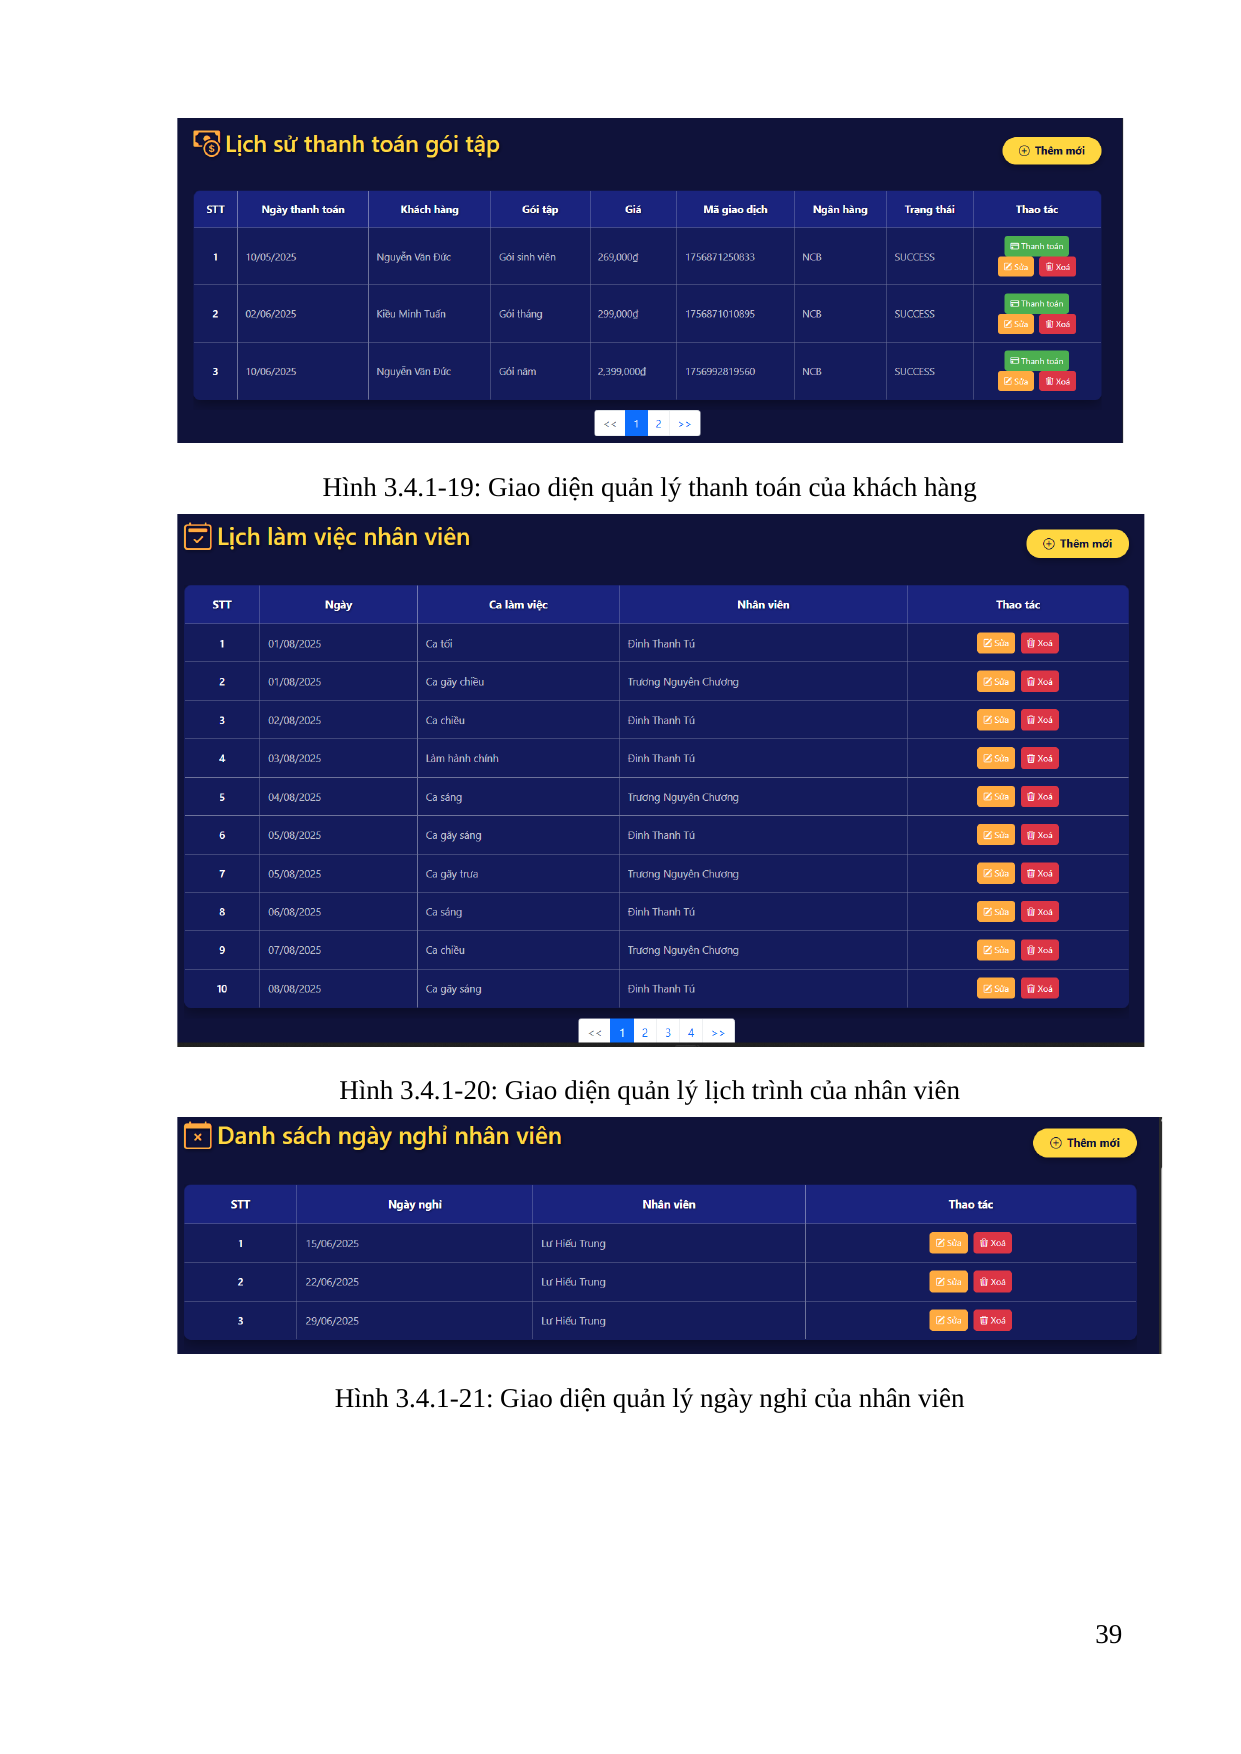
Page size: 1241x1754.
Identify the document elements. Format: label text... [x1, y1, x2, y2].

picture [177, 118, 1124, 443]
picture [177, 514, 1145, 1047]
picture [177, 1117, 1163, 1354]
